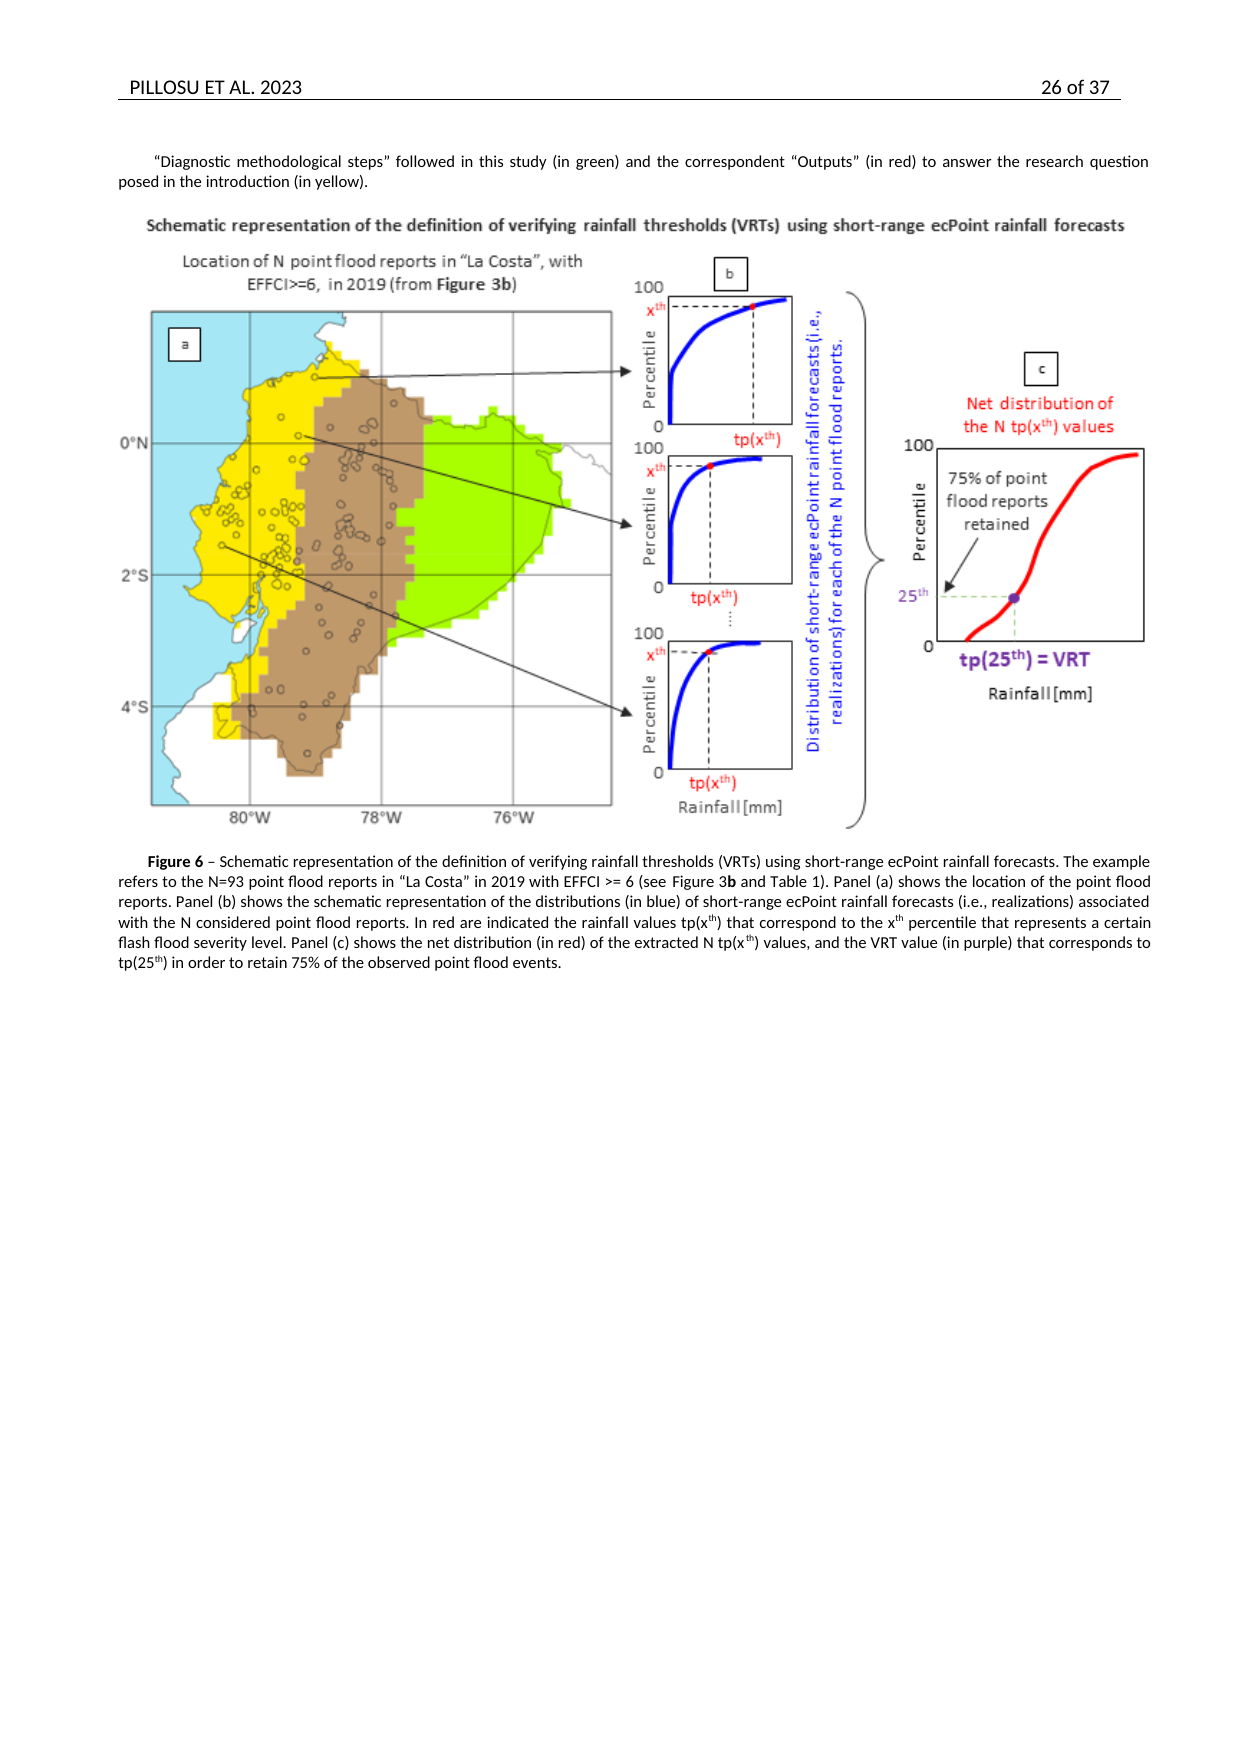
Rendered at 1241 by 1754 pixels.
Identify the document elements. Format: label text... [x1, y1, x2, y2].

text “Diagnostic methodological steps” followed in this study (in green) and the correspondent “Outputs” (in red) to answer the research question posed in the introduction (in yellow). [118, 151, 1152, 192]
text Figure 6 – Schematic representation of the definition of verifying rainfall thresholds (VRTs) using short-range ecPoint rainfall forecasts. The example refers to the N=93 point flood reports in “La Costa” in 2019 with EFFCI >= 6 (see Figure 3b and Table 1). Panel (a) shows the location of the point flood reports. Panel (b) shows the schematic representation of the distributions (in blue) of short-range ecPoint rainfall forecasts (i.e., realizations) associated with the N considered point flood reports. In red are indicated the rainfall values tp(xth) that correspond to the xth percentile that represents a certain flash flood severity level. Panel (c) shows the net distribution (in red) of the extracted N tp(xth) values, and the VRT value (in purple) that corresponds to tp(25th) in order to retain 75% of the observed point flood events. [118, 851, 1152, 973]
picture [118, 204, 1152, 839]
